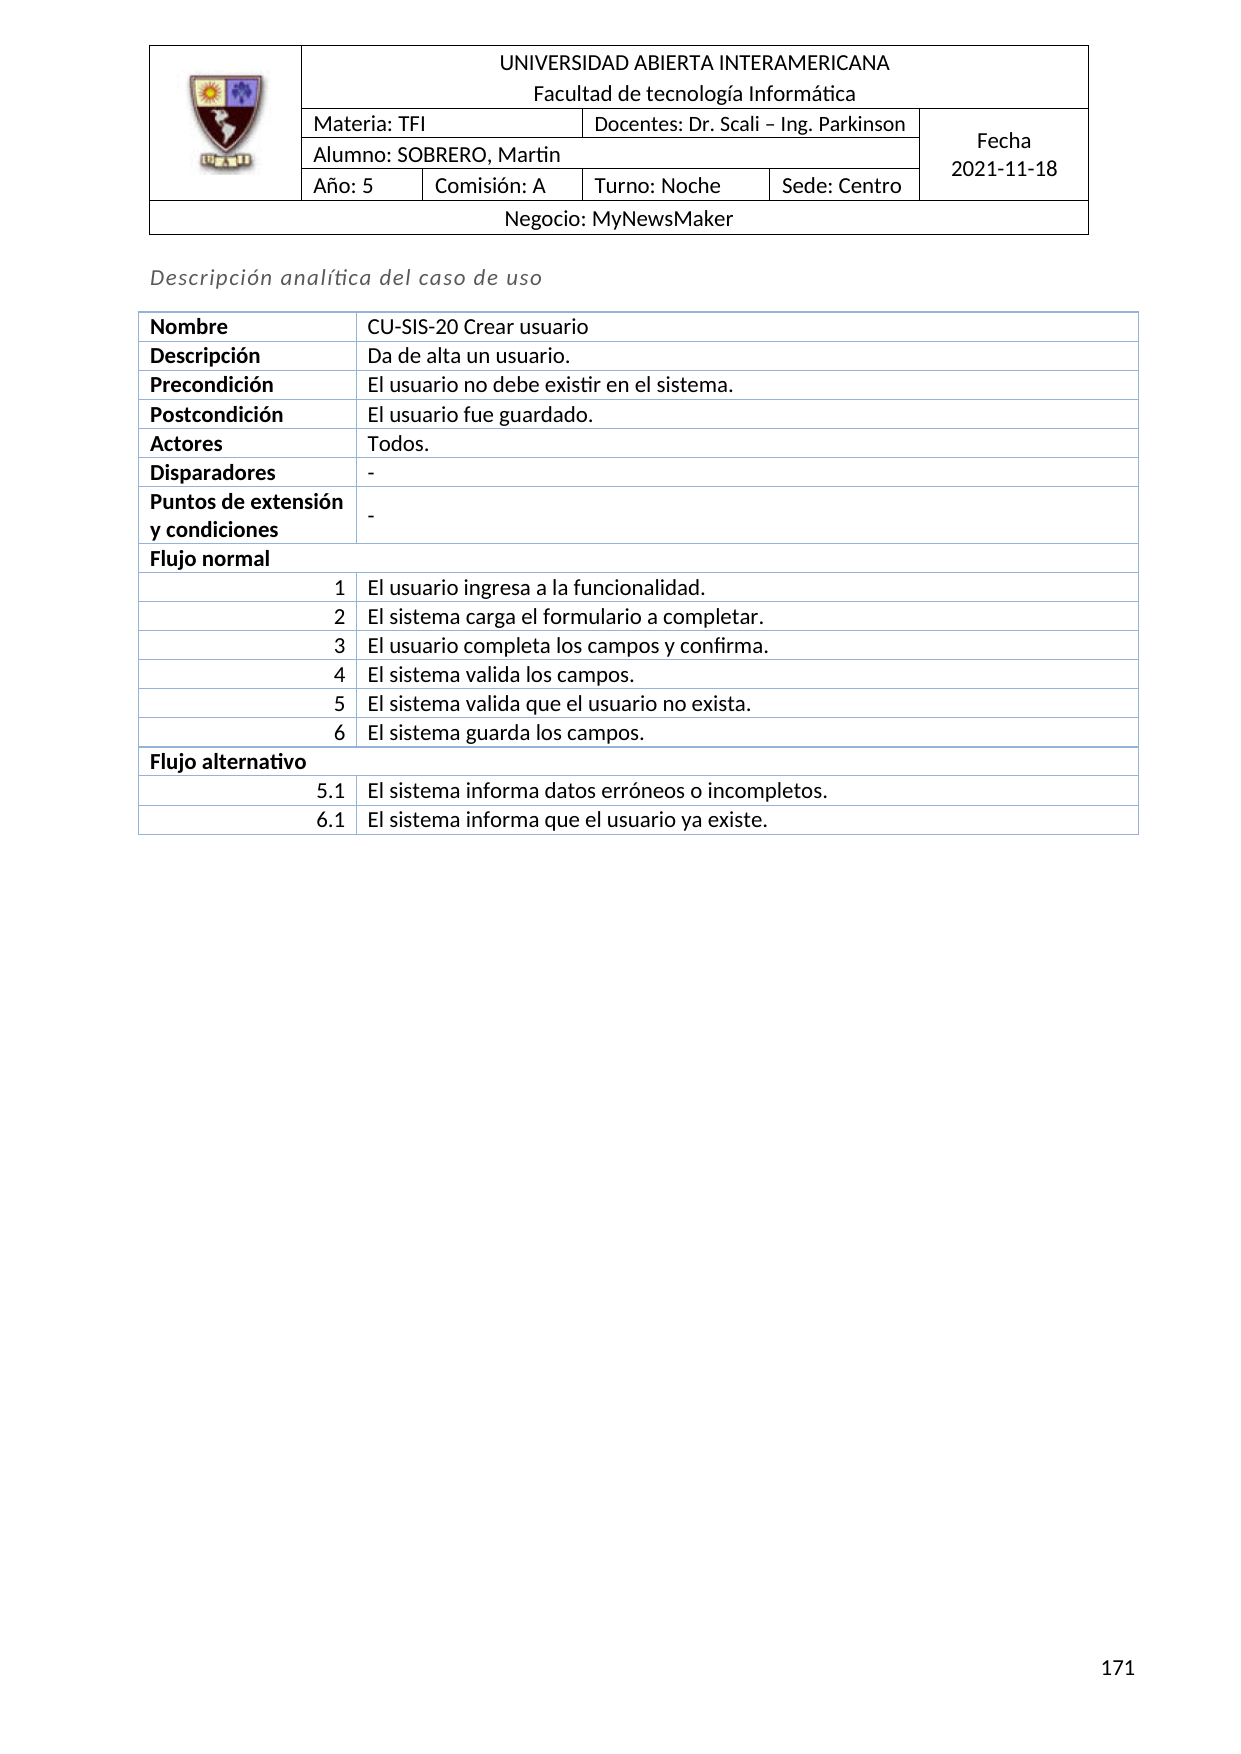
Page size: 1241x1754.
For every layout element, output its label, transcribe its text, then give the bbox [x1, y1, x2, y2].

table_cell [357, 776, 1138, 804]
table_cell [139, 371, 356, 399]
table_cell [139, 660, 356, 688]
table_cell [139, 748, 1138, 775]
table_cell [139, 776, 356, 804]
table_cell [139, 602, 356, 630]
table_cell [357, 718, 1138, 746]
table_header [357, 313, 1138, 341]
subtitle Descripción analítica del caso de uso [150, 263, 1135, 291]
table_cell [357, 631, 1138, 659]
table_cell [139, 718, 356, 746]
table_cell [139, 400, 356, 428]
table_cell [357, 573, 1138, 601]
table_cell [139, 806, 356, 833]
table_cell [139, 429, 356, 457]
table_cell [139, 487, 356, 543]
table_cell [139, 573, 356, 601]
picture [175, 67, 276, 180]
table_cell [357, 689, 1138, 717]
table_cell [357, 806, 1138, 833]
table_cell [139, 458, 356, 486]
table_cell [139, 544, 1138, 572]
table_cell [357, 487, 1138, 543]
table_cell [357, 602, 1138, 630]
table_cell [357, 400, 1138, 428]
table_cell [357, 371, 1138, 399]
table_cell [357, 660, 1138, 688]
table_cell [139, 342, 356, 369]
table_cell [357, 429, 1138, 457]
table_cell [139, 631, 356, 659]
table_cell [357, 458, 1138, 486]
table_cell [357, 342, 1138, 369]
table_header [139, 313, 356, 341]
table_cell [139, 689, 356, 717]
